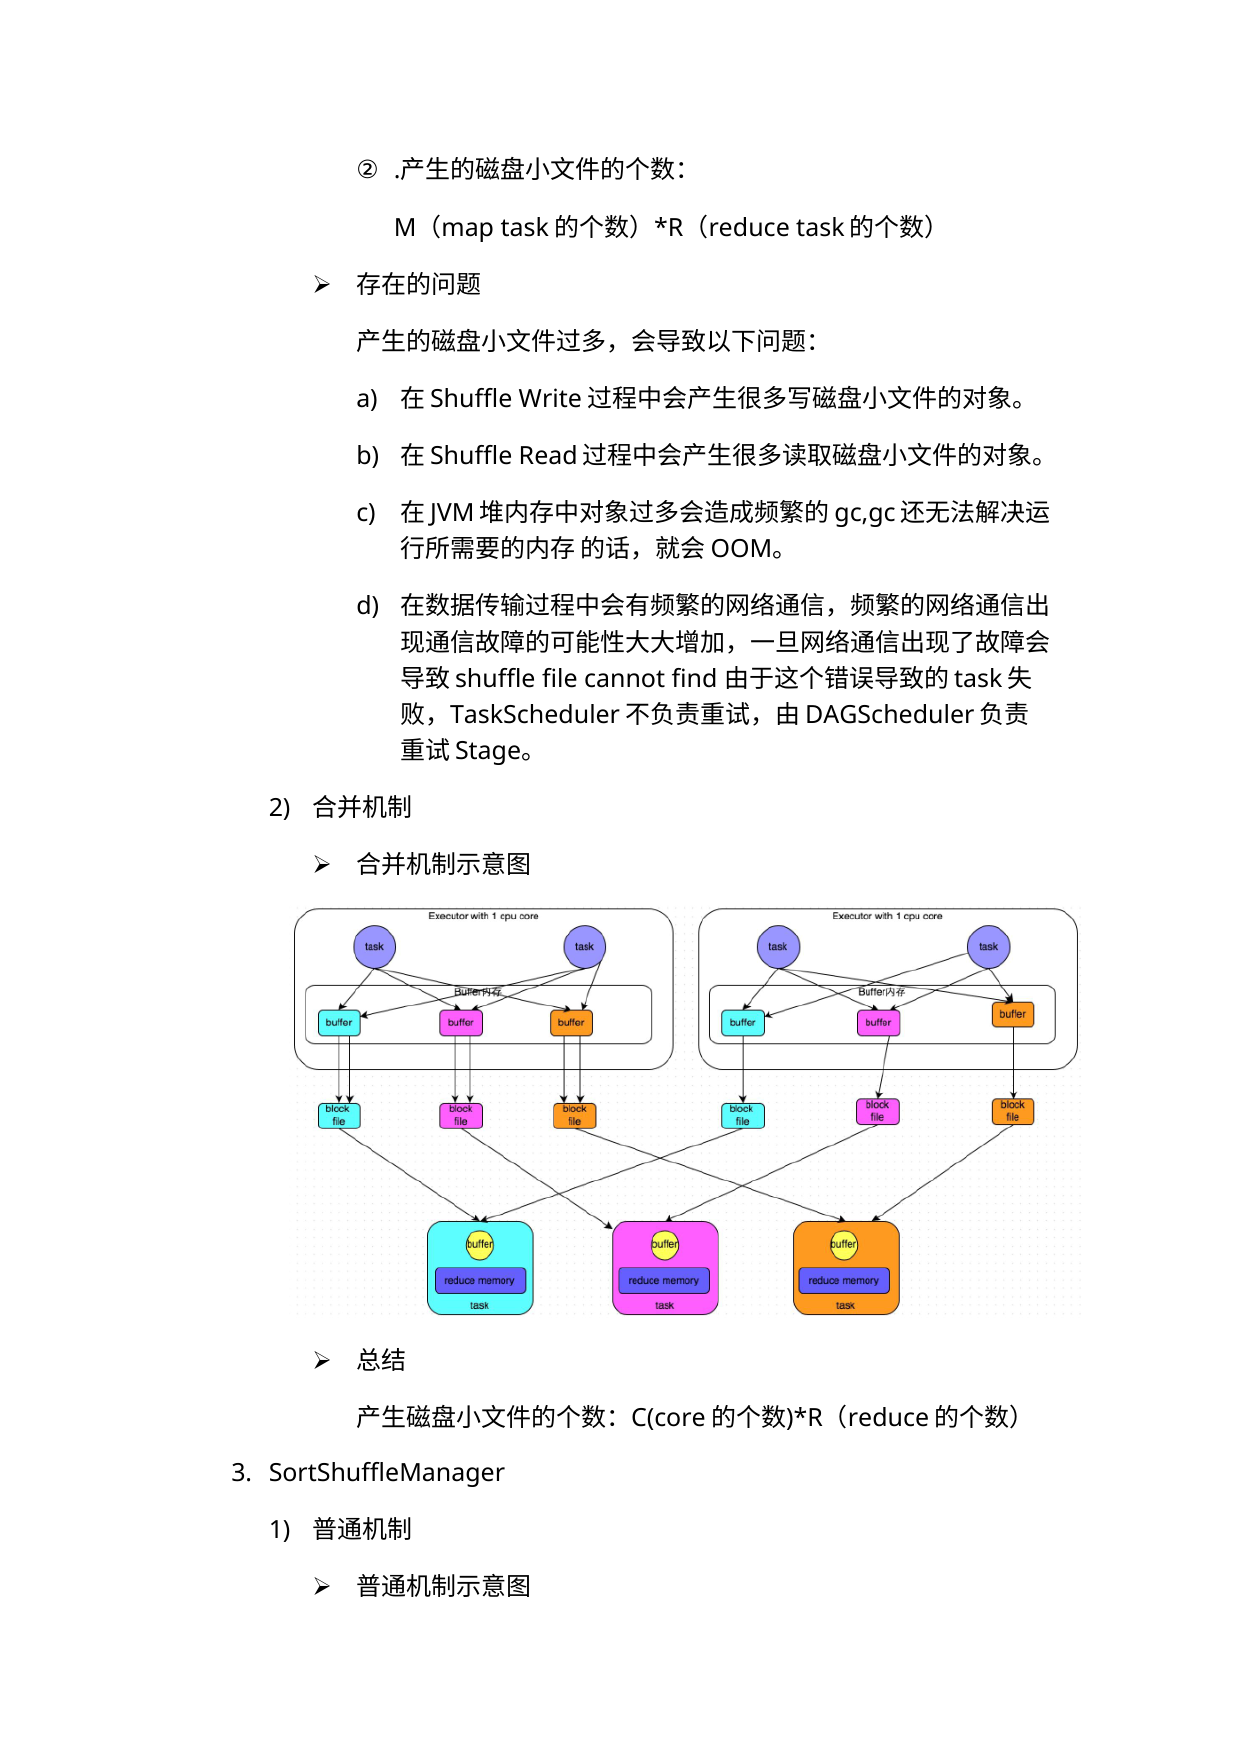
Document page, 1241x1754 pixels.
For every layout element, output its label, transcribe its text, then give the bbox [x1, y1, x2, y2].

list 合并机制 [268, 788, 1053, 824]
list .产生的磁盘小文件的个数： [356, 150, 1053, 186]
list 在数据传输过程中会有频繁的网络通信，频繁的网络通信出现通信故障的可能性大大增加，一旦网络通信出现了故障会导致shuffle file cannot find 由于这个错误导致的task失败，TaskScheduler不负责重试，由DAGScheduler负责重试Stage。 [356, 586, 1053, 767]
list 在Shuffle Write过程中会产生很多写磁盘小文件的对象。 [356, 378, 1053, 414]
list M（map task的个数）*R（reduce task的个数） [393, 207, 1053, 243]
list 普通机制 [268, 1509, 1053, 1546]
list 产生的磁盘小文件过多，会导致以下问题： [356, 321, 1053, 357]
list 总结 [312, 1340, 1053, 1377]
list 普通机制示意图 [312, 1566, 1053, 1603]
list SortShuffleManager [231, 1454, 1053, 1488]
list 产生磁盘小文件的个数：C(core的个数)*R（reduce的个数） [356, 1397, 1053, 1434]
list 存在的问题 [312, 264, 1053, 300]
picture [289, 902, 1082, 1320]
list 在JVM堆内存中对象过多会造成频繁的gc,gc还无法解决运行所需要的内存 的话，就会OOM。 [356, 492, 1053, 565]
list 合并机制示意图 [312, 845, 1053, 881]
list 在Shuffle Read过程中会产生很多读取磁盘小文件的对象。 [356, 435, 1053, 472]
